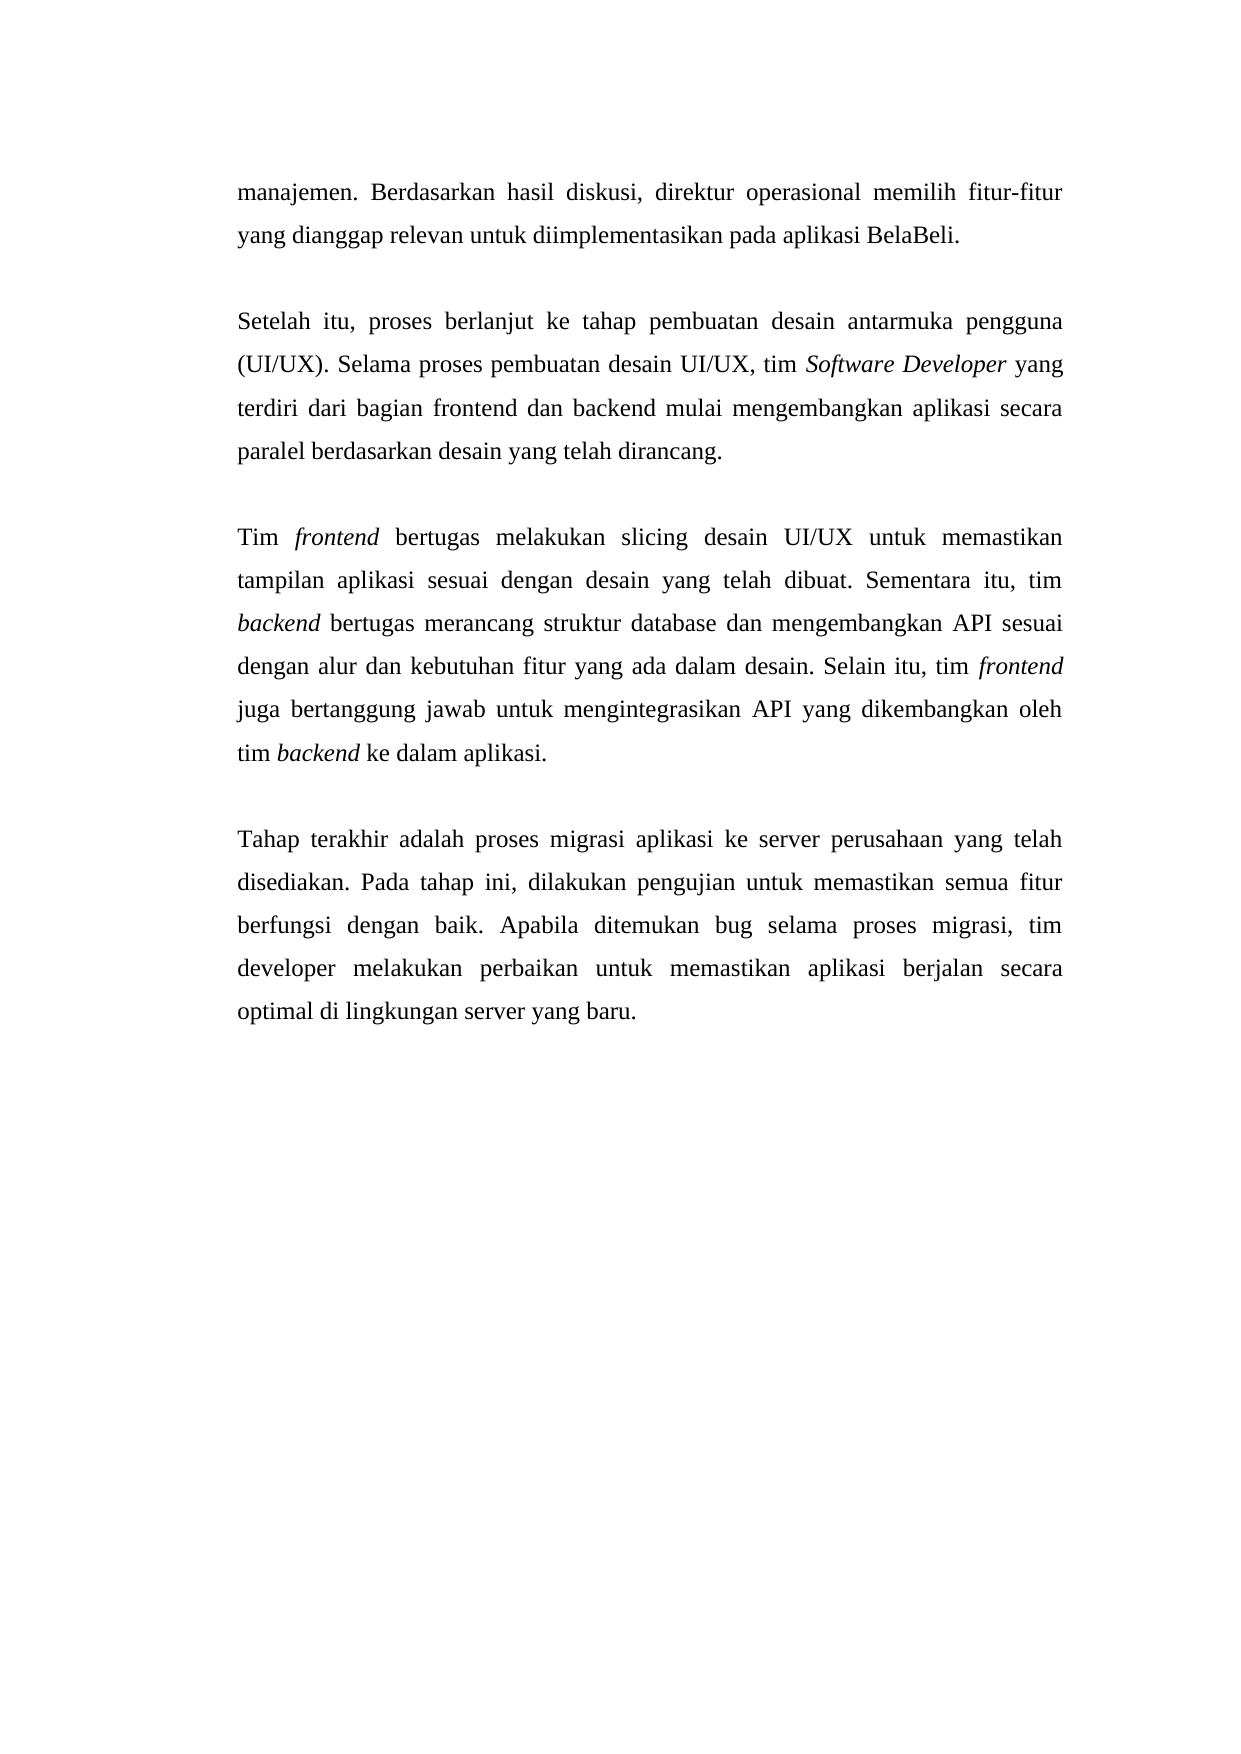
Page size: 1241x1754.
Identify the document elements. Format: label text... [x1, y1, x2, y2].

text Setelah itu, proses berlanjut ke tahap pembuatan desain antarmuka pengguna (UI/UX). Selama proses pembuatan desain UI/UX, tim Software Developer yang terdiri dari bagian frontend dan backend mulai mengembangkan aplikasi secara paralel berdasarkan desain yang telah dirancang. [237, 306, 1063, 464]
text Tahap terakhir adalah proses migrasi aplikasi ke server perusahaan yang telah disediakan. Pada tahap ini, dilakukan pengujian untuk memastikan semua fitur berfungsi dengan baik. Apabila ditemukan bug selama proses migrasi, tim developer melakukan perbaikan untuk memastikan aplikasi berjalan secara optimal di lingkungan server yang baru. [237, 824, 1063, 1025]
text Tim frontend bertugas melakukan slicing desain UI/UX untuk memastikan tampilan aplikasi sesuai dengan desain yang telah dibuat. Sementara itu, tim backend bertugas merancang struktur database dan mengembangkan API sesuai dengan alur dan kebutuhan fitur yang ada dalam desain. Selain itu, tim frontend juga bertanggung jawab untuk mengintegrasikan API yang dikembangkan oleh tim backend ke dalam aplikasi. [237, 522, 1063, 766]
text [237, 177, 1063, 249]
